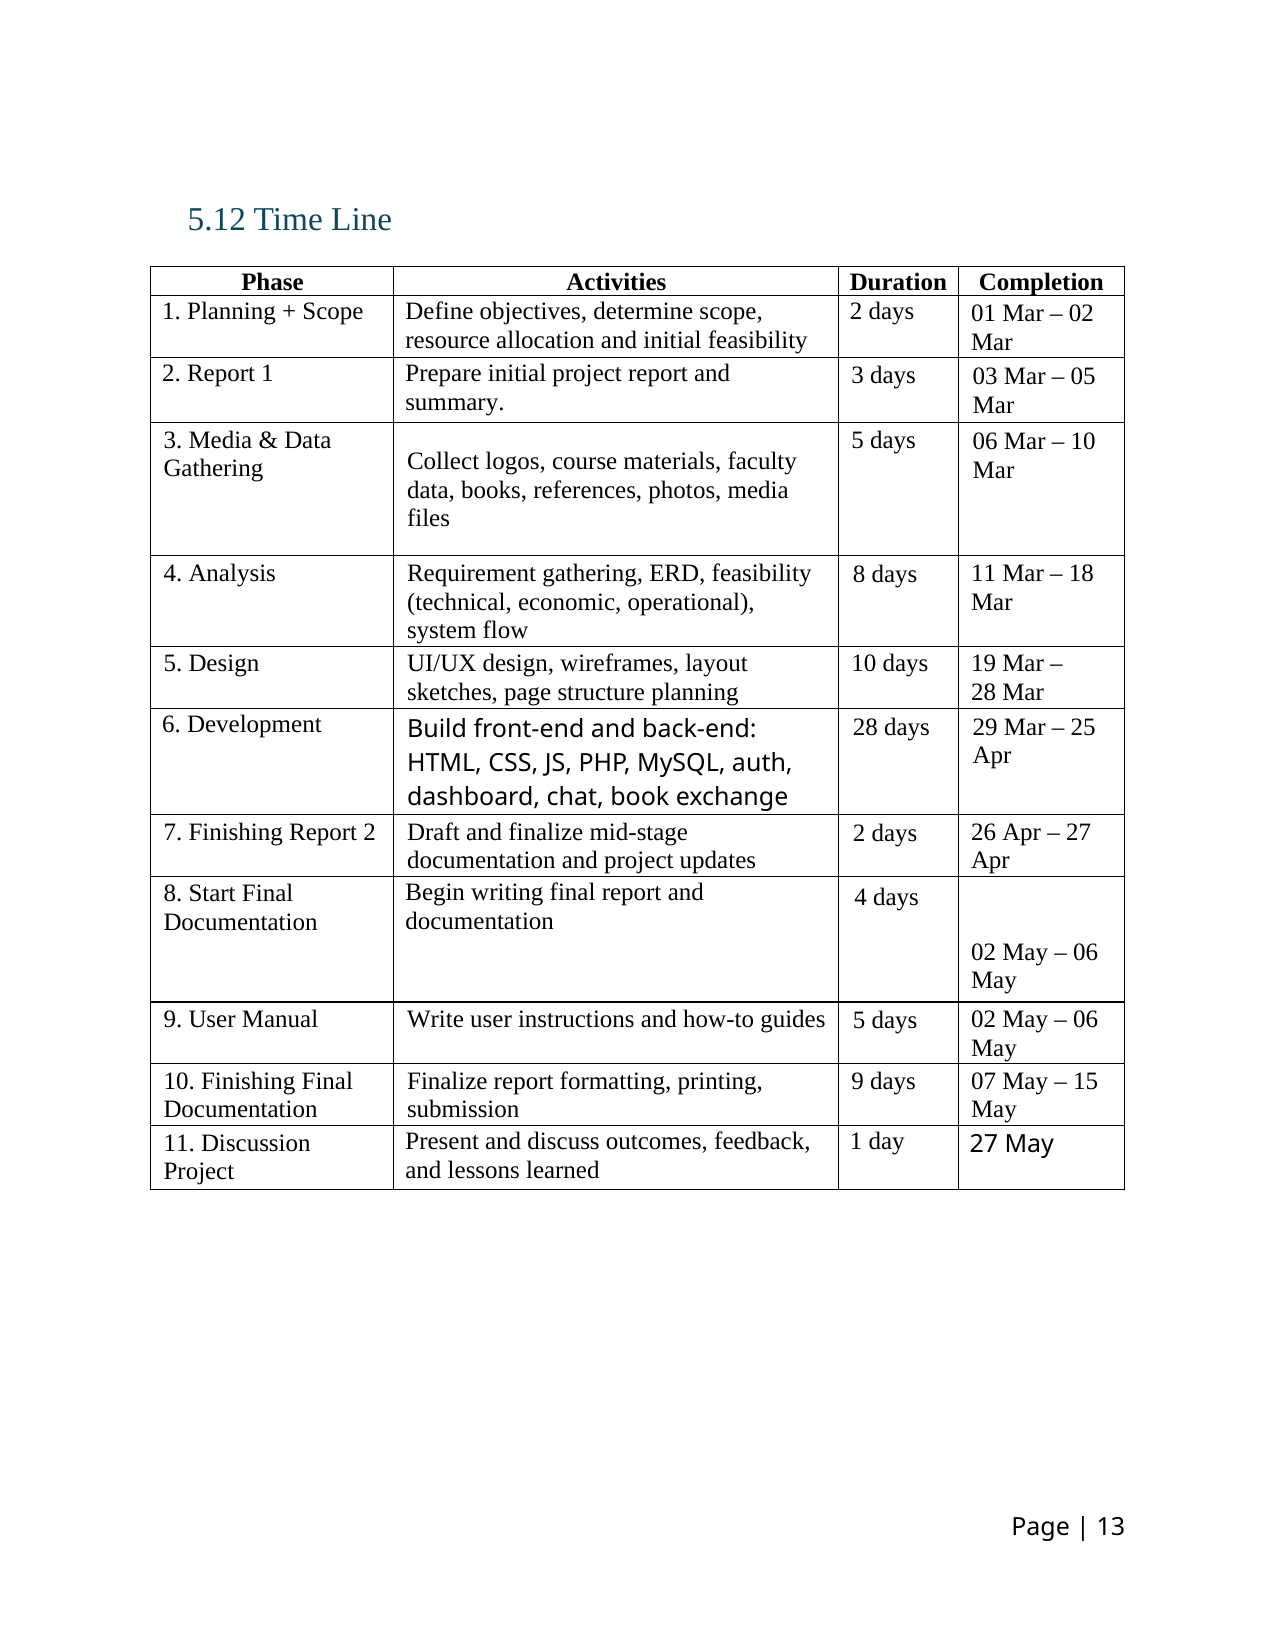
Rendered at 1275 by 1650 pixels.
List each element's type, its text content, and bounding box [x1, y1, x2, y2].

table_cell [839, 1003, 958, 1063]
table_cell [394, 1003, 838, 1063]
table_header Activities [394, 267, 838, 295]
table_header Completion [959, 267, 1124, 295]
table_cell [394, 423, 838, 555]
table_cell 1 day [839, 1126, 958, 1189]
table_cell [959, 1064, 1124, 1125]
table_cell [959, 296, 1124, 357]
table_cell [394, 647, 838, 708]
table_cell [959, 815, 1124, 876]
table_cell [151, 1126, 393, 1189]
table_cell [394, 815, 838, 876]
table_cell [394, 556, 838, 646]
table_cell [839, 1064, 958, 1125]
table_cell [839, 647, 958, 708]
table_cell Present and discuss outcomes, feedback, and lessons learned [394, 1126, 838, 1189]
table_cell [151, 556, 393, 646]
table_cell Begin writing final report and documentation [394, 877, 838, 1001]
table_header Duration [839, 267, 958, 295]
table_cell [394, 709, 838, 814]
table_cell 27 May [959, 1126, 1124, 1189]
table_cell [394, 1064, 838, 1125]
table_cell 2. Report 1 [151, 358, 393, 422]
table_cell [959, 709, 1124, 814]
table_cell [959, 1003, 1124, 1063]
table_cell [959, 556, 1124, 646]
table_cell [839, 423, 958, 555]
table_cell [959, 423, 1124, 555]
table_cell [839, 815, 958, 876]
table_cell [839, 556, 958, 646]
table_cell Define objectives, determine scope, resource allocation and initial feasibility [394, 296, 838, 357]
table_cell 1. Planning + Scope [151, 296, 393, 357]
table_cell 2 days [839, 296, 958, 357]
table_cell [151, 1064, 393, 1125]
table_cell 6. Development [151, 709, 393, 814]
table_cell [959, 877, 1124, 1001]
table_cell [151, 815, 393, 876]
table_cell [151, 647, 393, 708]
table_cell [151, 423, 393, 555]
table_cell Prepare initial project report and summary. [394, 358, 838, 422]
table_cell [839, 877, 958, 1001]
table_cell [151, 1003, 393, 1063]
table_cell [959, 647, 1124, 708]
table_cell [959, 358, 1124, 422]
table_cell [839, 358, 958, 422]
table_header Phase [151, 267, 393, 295]
table_cell [151, 877, 393, 1001]
subtitle 5.12 Time Line [187, 200, 1125, 238]
table_cell [839, 709, 958, 814]
